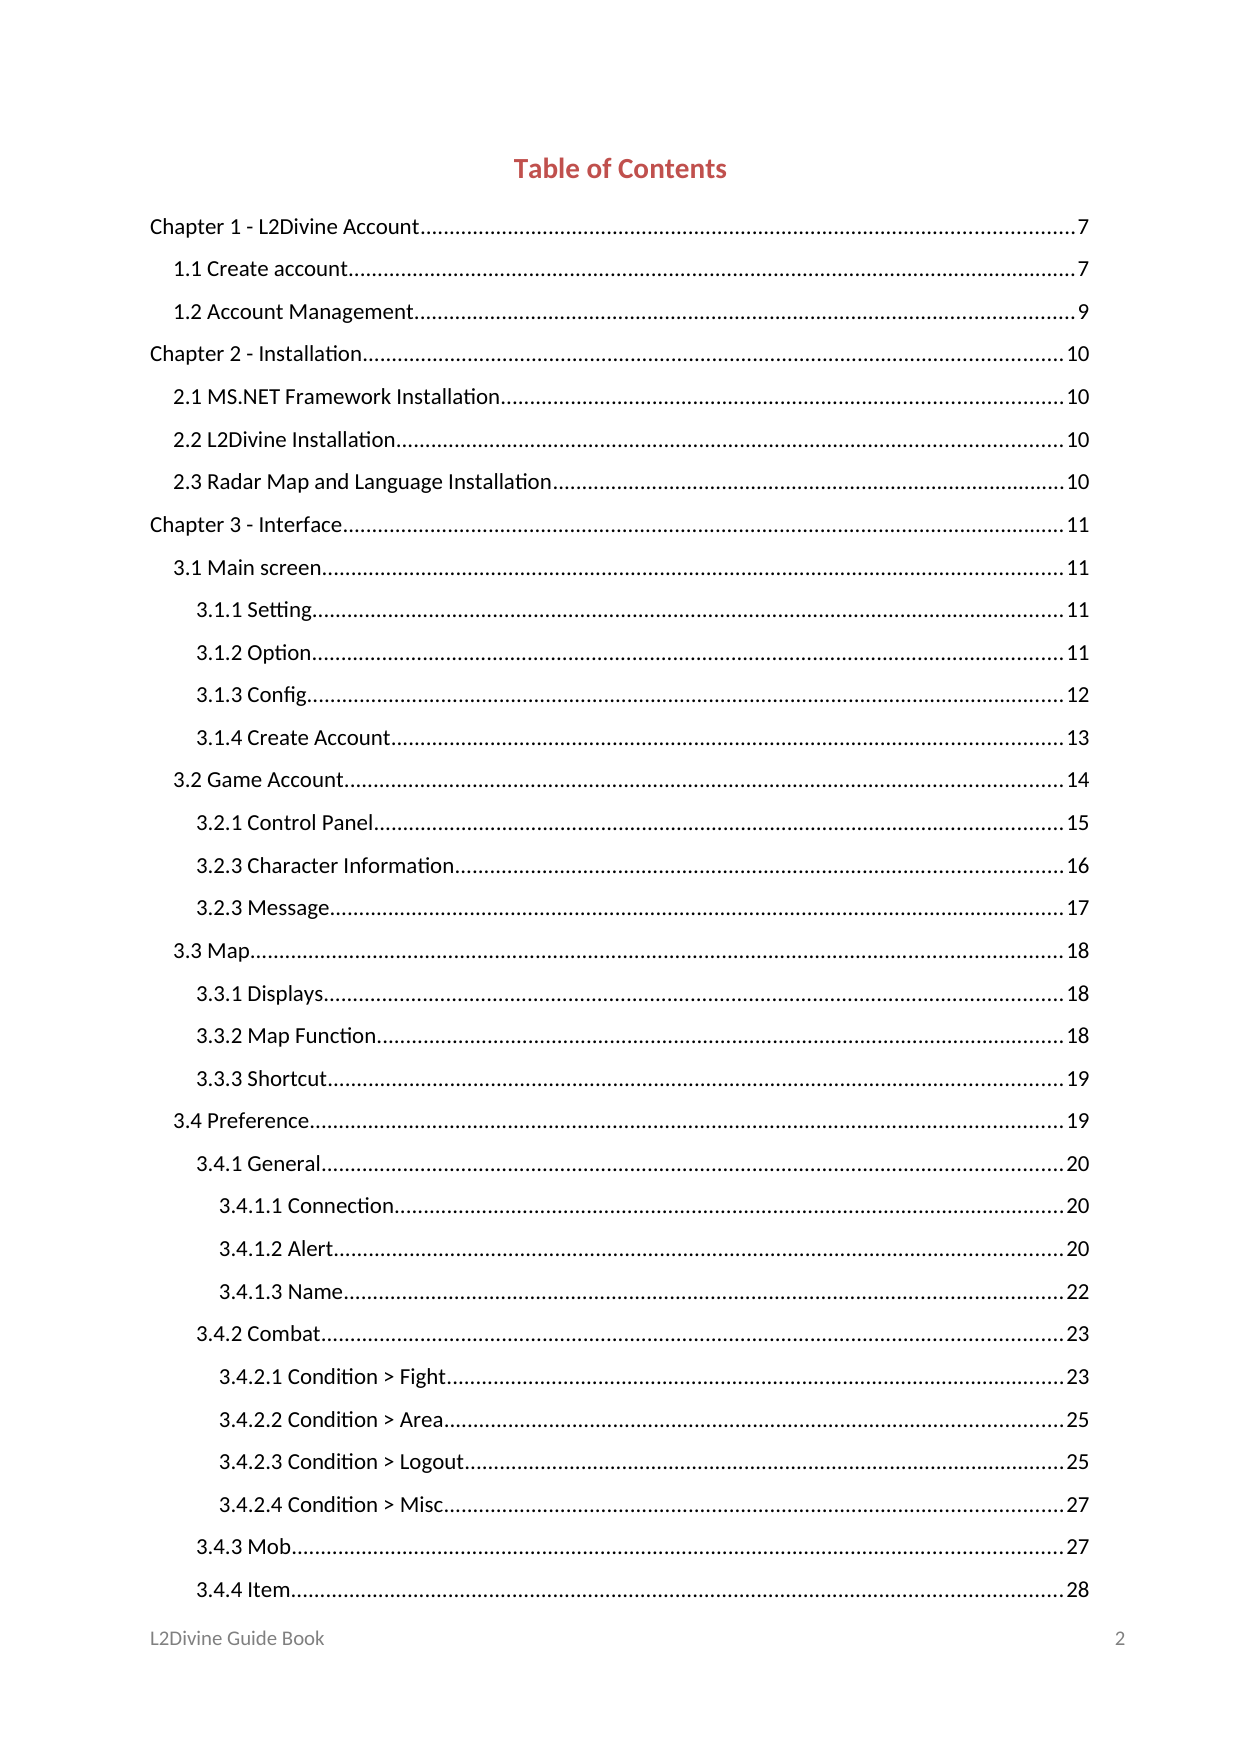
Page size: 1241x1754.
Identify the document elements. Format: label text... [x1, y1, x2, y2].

text 3.3.2 Map Function 18 [196, 1021, 1090, 1049]
text 3.2.3 Character Information 16 [196, 851, 1090, 879]
text 3.1.4 Create Account 13 [196, 723, 1090, 751]
text Chapter 1 - L2Divine Account 7 [150, 212, 1090, 240]
text 3.3.3 Shortcut 19 [196, 1064, 1090, 1092]
text 1.1 Create account 7 [173, 254, 1090, 282]
text 3.3 Map 18 [173, 936, 1090, 964]
text 3.4.2.3 Condition > Logout 25 [219, 1447, 1090, 1475]
text 3.4.2 Combat 23 [196, 1319, 1090, 1347]
text 3.2 Game Account 14 [173, 766, 1090, 794]
text 3.4.2.2 Condition > Area 25 [219, 1405, 1090, 1433]
text Table of Contents [150, 150, 1090, 186]
text Chapter 3 - Interface 11 [150, 510, 1090, 538]
text 3.4 Preference 19 [173, 1106, 1090, 1134]
text 1.2 Account Management 9 [173, 297, 1090, 325]
text 3.3.1 Displays 18 [196, 979, 1090, 1007]
text 3.4.1.3 Name 22 [219, 1277, 1090, 1305]
text 3.4.3 Mob 27 [196, 1532, 1090, 1561]
text 3.1.3 Config 12 [196, 680, 1090, 708]
text 3.1.2 Option 11 [196, 638, 1090, 666]
text 3.2.3 Message 17 [196, 893, 1090, 921]
text 3.4.2.1 Condition > Fight 23 [219, 1362, 1090, 1390]
text Chapter 2 - Installation 10 [150, 339, 1090, 368]
text 2.2 L2Divine Installation 10 [173, 425, 1090, 453]
text 3.2.1 Control Panel 15 [196, 808, 1090, 836]
text 2.3 Radar Map and Language Installation 10 [173, 467, 1090, 495]
text 3.4.1.1 Connection 20 [219, 1192, 1090, 1220]
text 3.1.1 Setting 11 [196, 595, 1090, 623]
text 2.1 MS.NET Framework Installation 10 [173, 382, 1090, 410]
text 3.4.1.2 Alert 20 [219, 1234, 1090, 1262]
text 3.4.2.4 Condition > Misc 27 [219, 1490, 1090, 1518]
text 3.4.1 General 20 [196, 1149, 1090, 1177]
text 3.4.4 Item 28 [196, 1575, 1090, 1603]
text 3.1 Main screen 11 [173, 553, 1090, 581]
